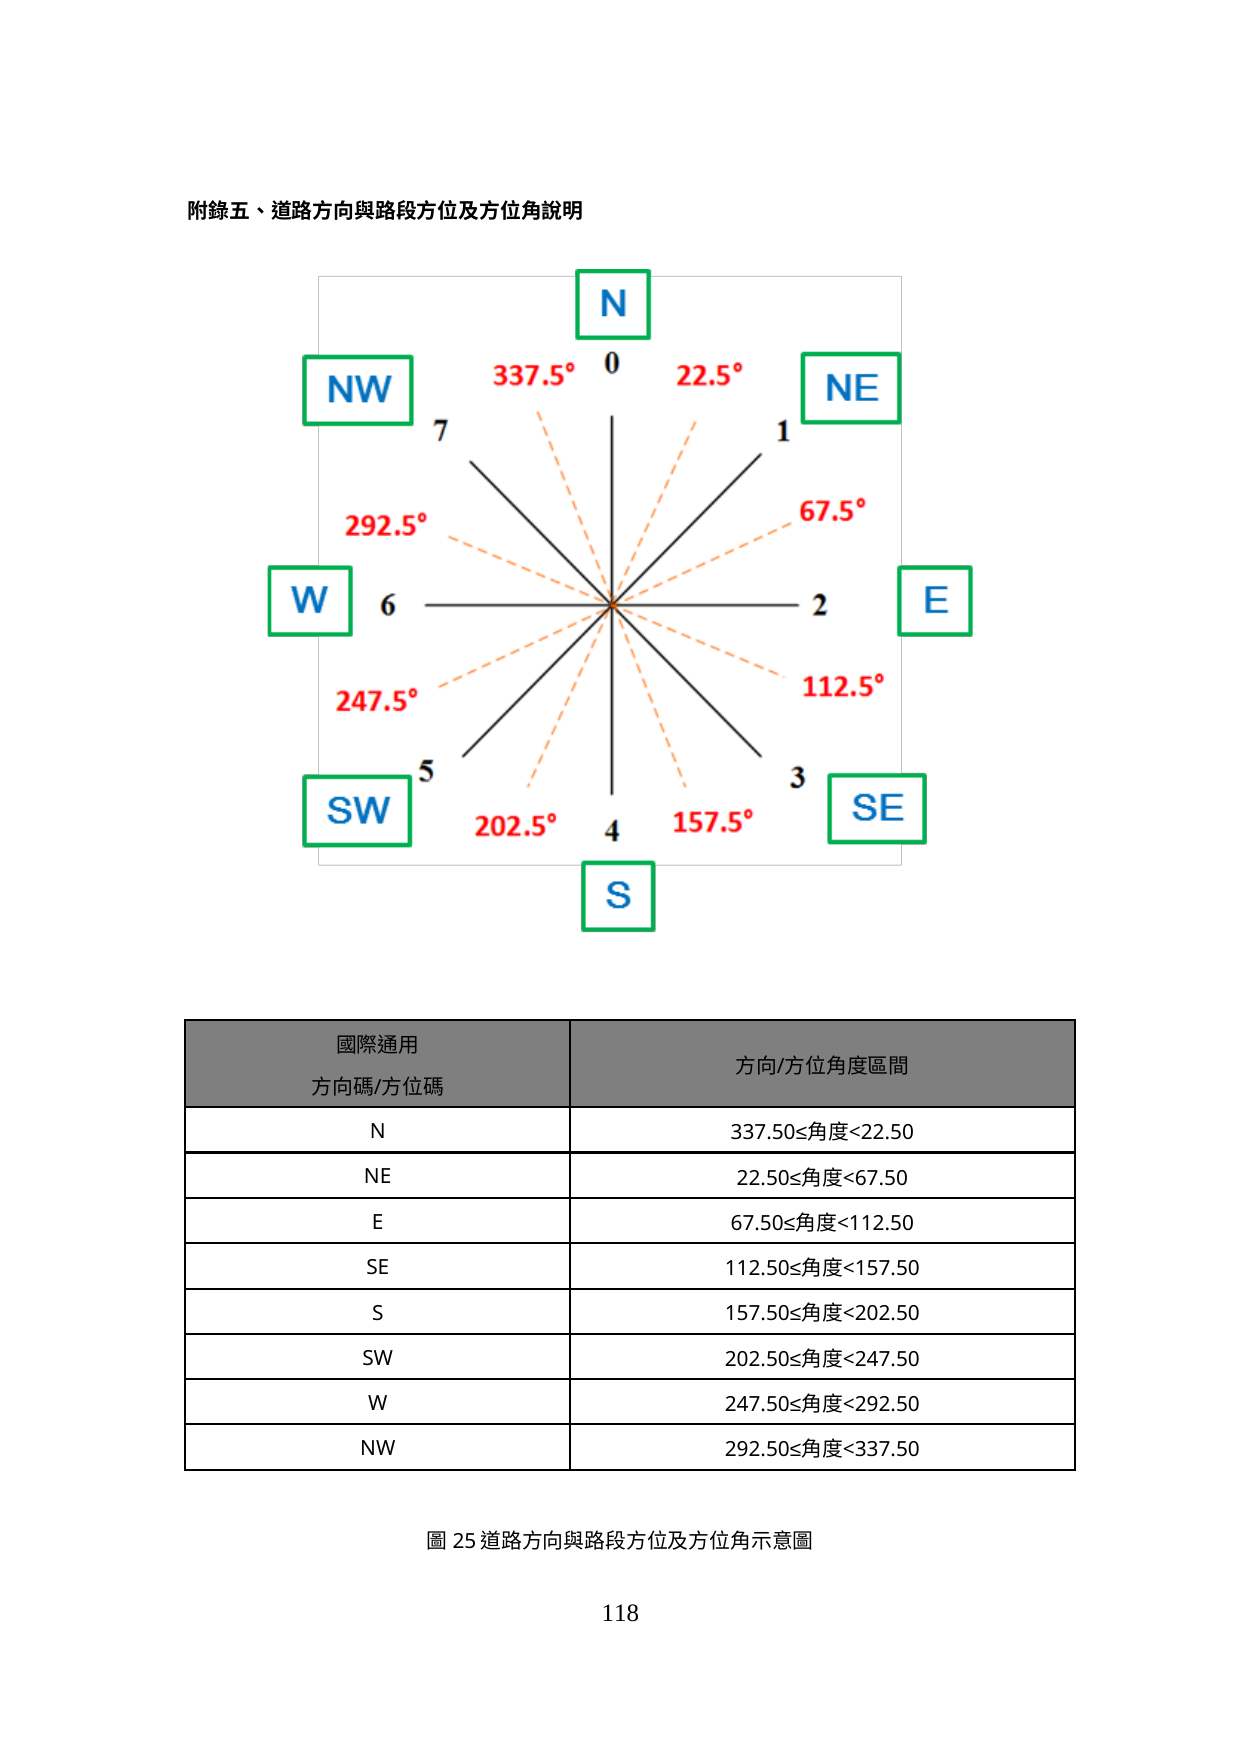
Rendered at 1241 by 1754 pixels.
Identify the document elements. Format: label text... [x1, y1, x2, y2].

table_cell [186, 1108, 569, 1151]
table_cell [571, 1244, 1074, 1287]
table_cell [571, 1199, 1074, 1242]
picture [267, 269, 973, 941]
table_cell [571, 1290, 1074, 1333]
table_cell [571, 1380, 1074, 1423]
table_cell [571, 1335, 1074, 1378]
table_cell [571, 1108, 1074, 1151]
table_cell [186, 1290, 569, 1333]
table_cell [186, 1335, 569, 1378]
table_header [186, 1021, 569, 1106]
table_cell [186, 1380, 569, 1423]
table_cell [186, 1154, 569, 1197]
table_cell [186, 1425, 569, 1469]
text 圖 25道路方向與路段方位及方位角示意圖 [187, 1519, 1053, 1560]
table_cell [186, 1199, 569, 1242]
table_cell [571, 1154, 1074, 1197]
subtitle 附錄五、道路方向與路段方位及方位角說明 [187, 195, 1053, 225]
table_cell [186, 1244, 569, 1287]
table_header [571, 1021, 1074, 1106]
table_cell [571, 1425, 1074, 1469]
